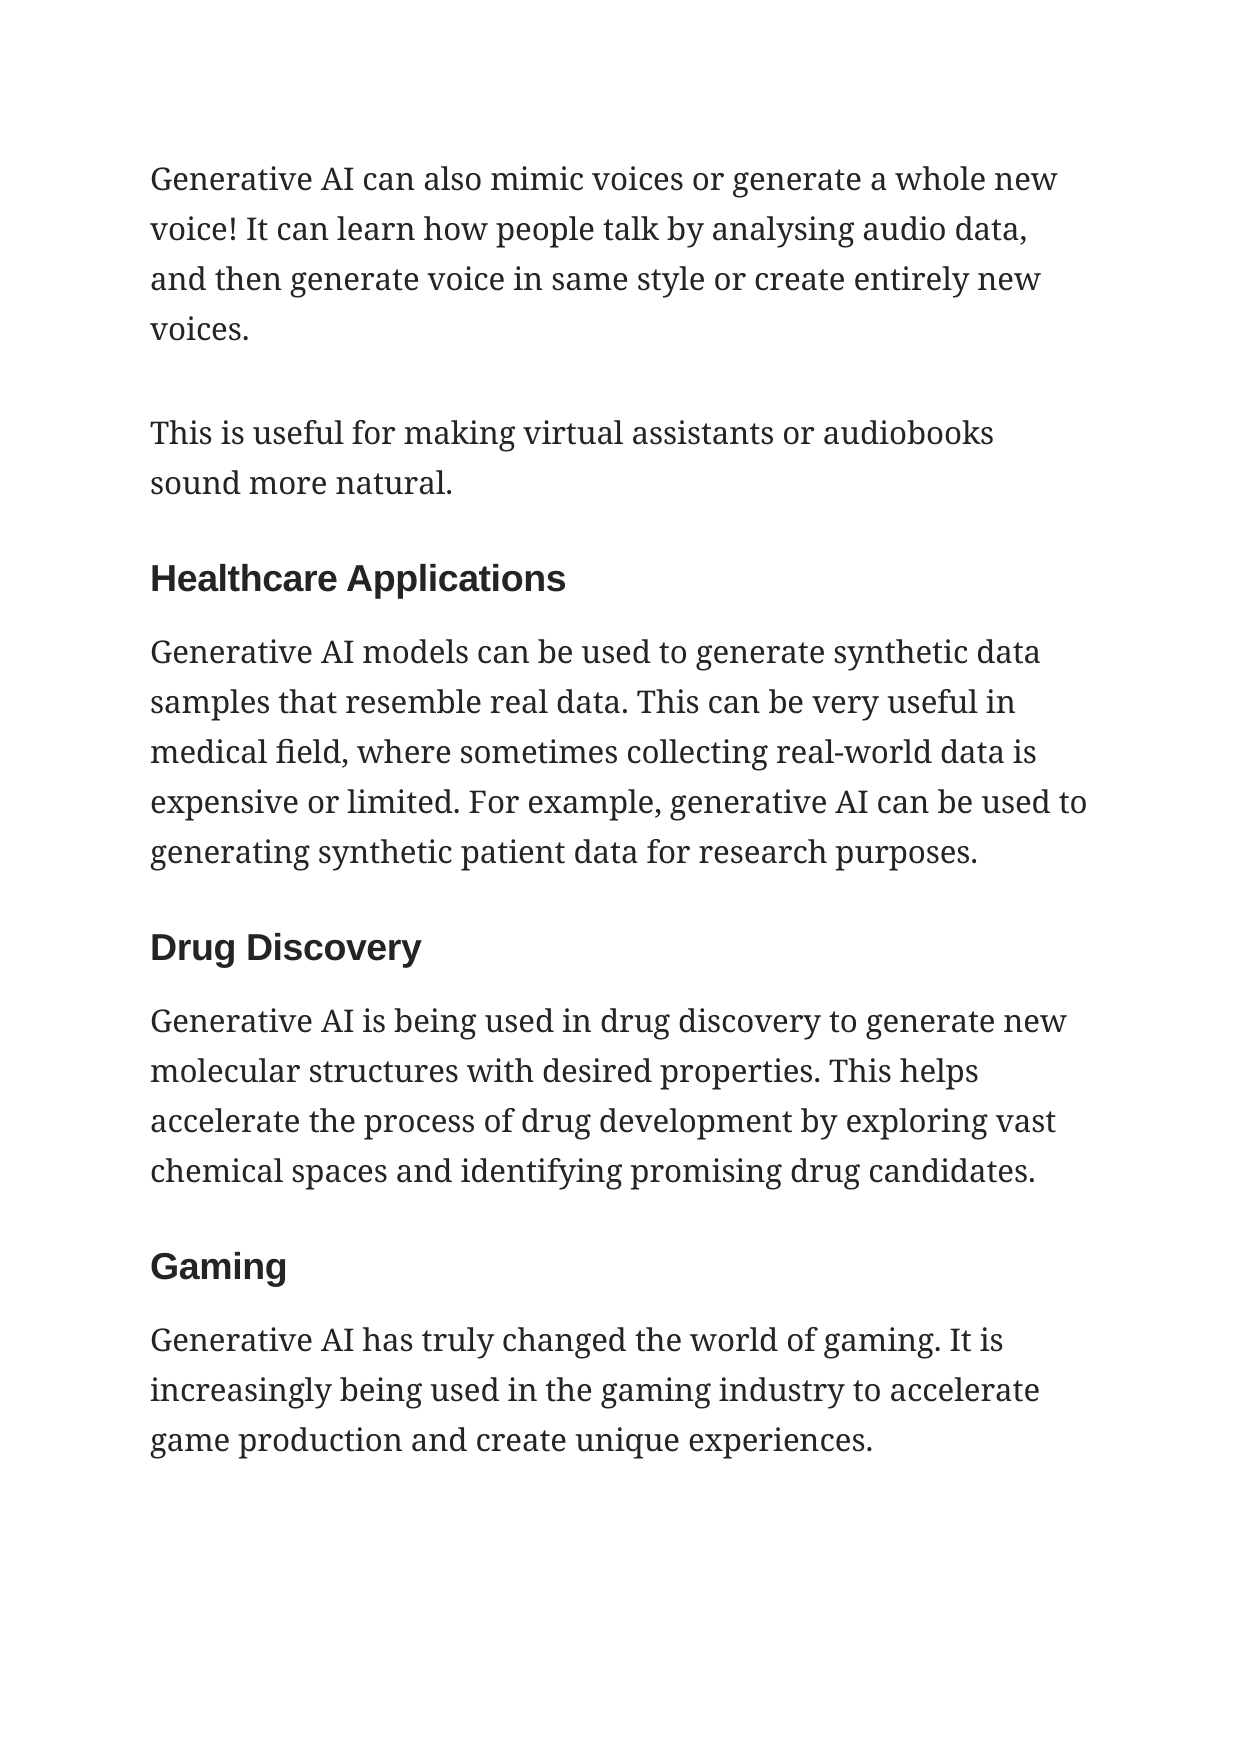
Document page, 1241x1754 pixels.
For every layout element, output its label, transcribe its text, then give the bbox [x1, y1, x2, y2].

text Gaming [150, 1241, 1090, 1287]
text This is useful for making virtual assistants or audiobooks sound more natural. [150, 403, 1090, 503]
text Healthcare Applications [150, 552, 1090, 599]
text Generative AI is being used in drug discovery to generate new molecular structures with desired properties. This helps accelerate the process of drug development by exploring vast chemical spaces and identifying promising drug candidates. [150, 992, 1090, 1192]
text Generative AI models can be used to generate synthetic data samples that resemble real data. This can be very useful in medical field, where sometimes collecting real-world data is expensive or limited. For example, generative AI can be used to generating synthetic patient data for research purposes. [150, 623, 1090, 873]
text Generative AI can also mimic voices or generate a whole new voice! It can learn how people talk by analysing audio data, and then generate voice in same style or create entirely new voices. [150, 150, 1090, 350]
text Generative AI has truly changed the world of gaming. It is increasingly being used in the gaming industry to accelerate game production and create unique experiences. [150, 1311, 1090, 1461]
text Drug Discovery [150, 921, 1090, 968]
